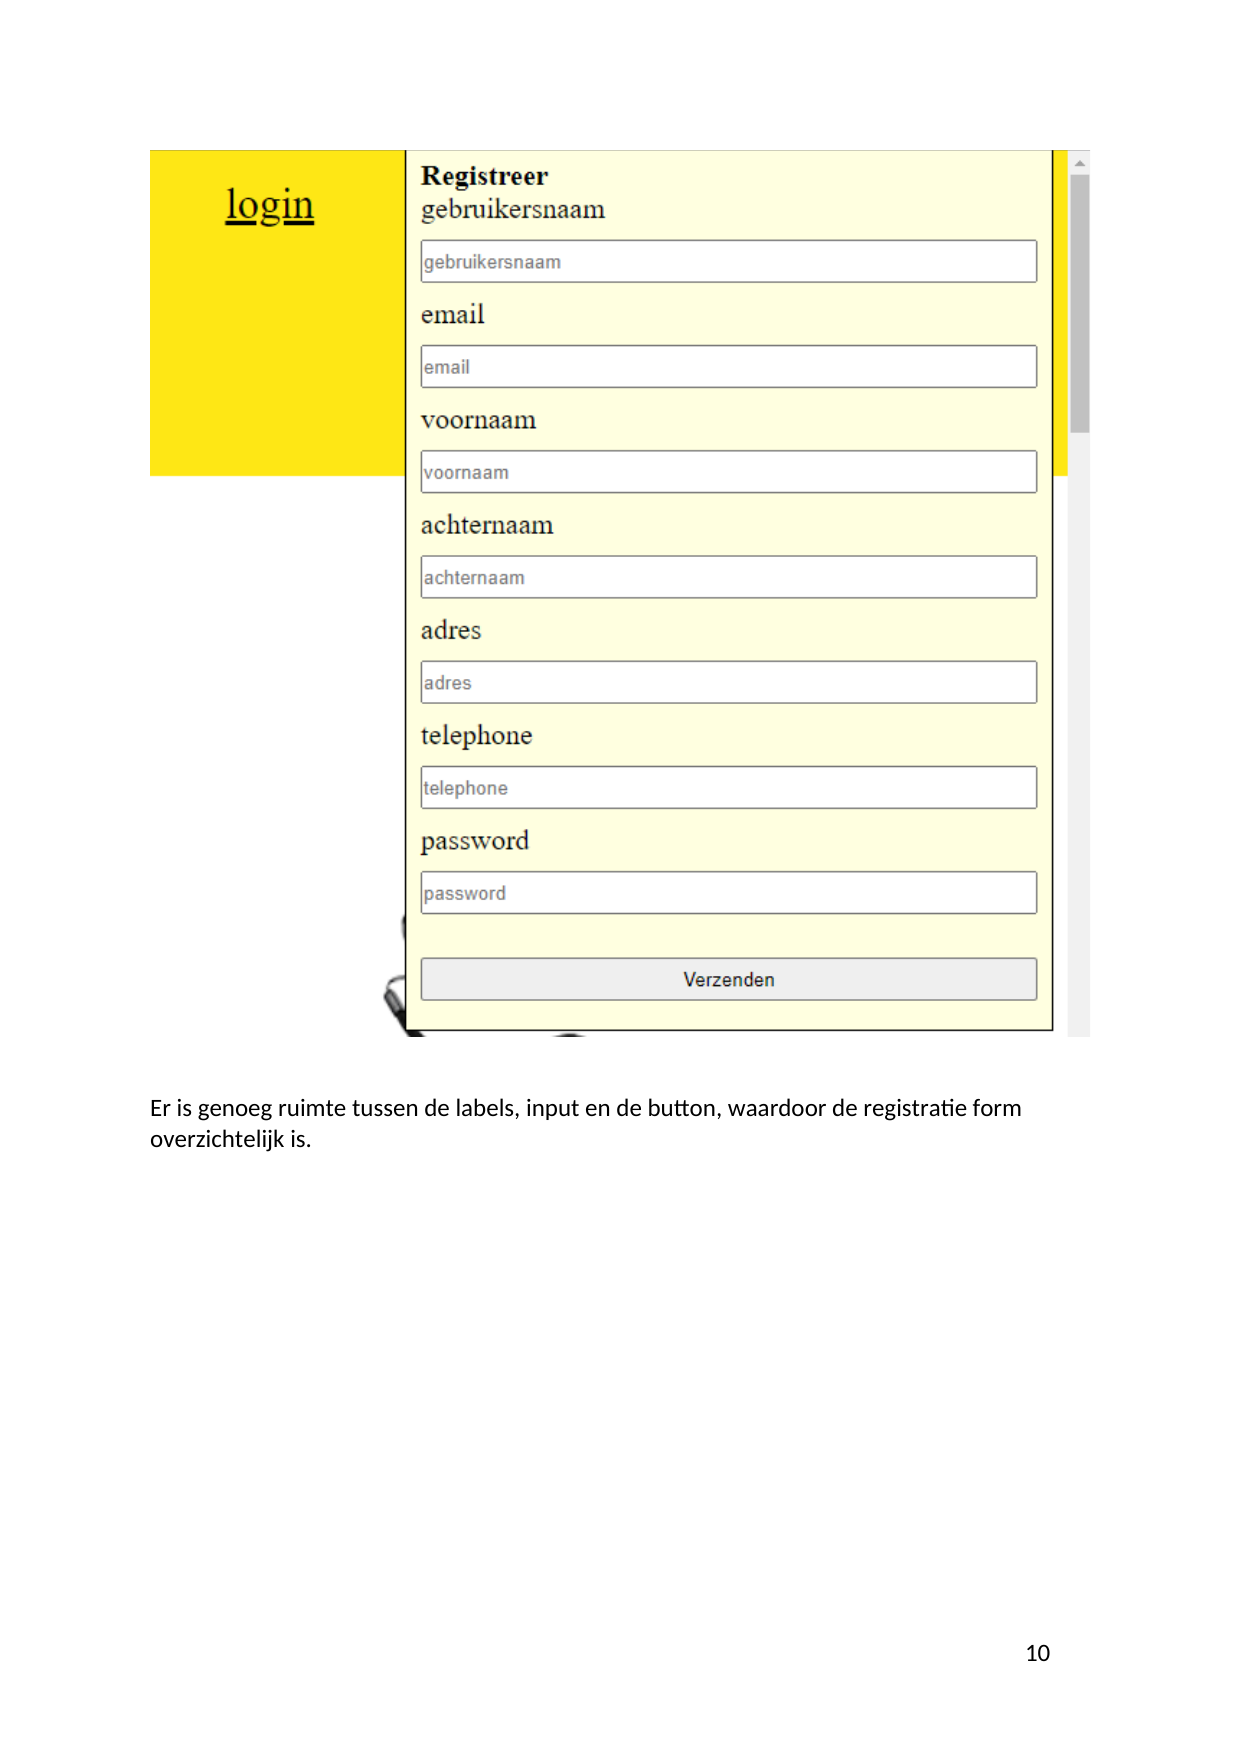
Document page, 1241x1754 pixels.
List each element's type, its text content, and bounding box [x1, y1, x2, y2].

text Er is genoeg ruimte tussen de labels, input en de button, waardoor de registratie form overzichtelijk is. [150, 1092, 1090, 1153]
picture [150, 150, 1091, 1037]
